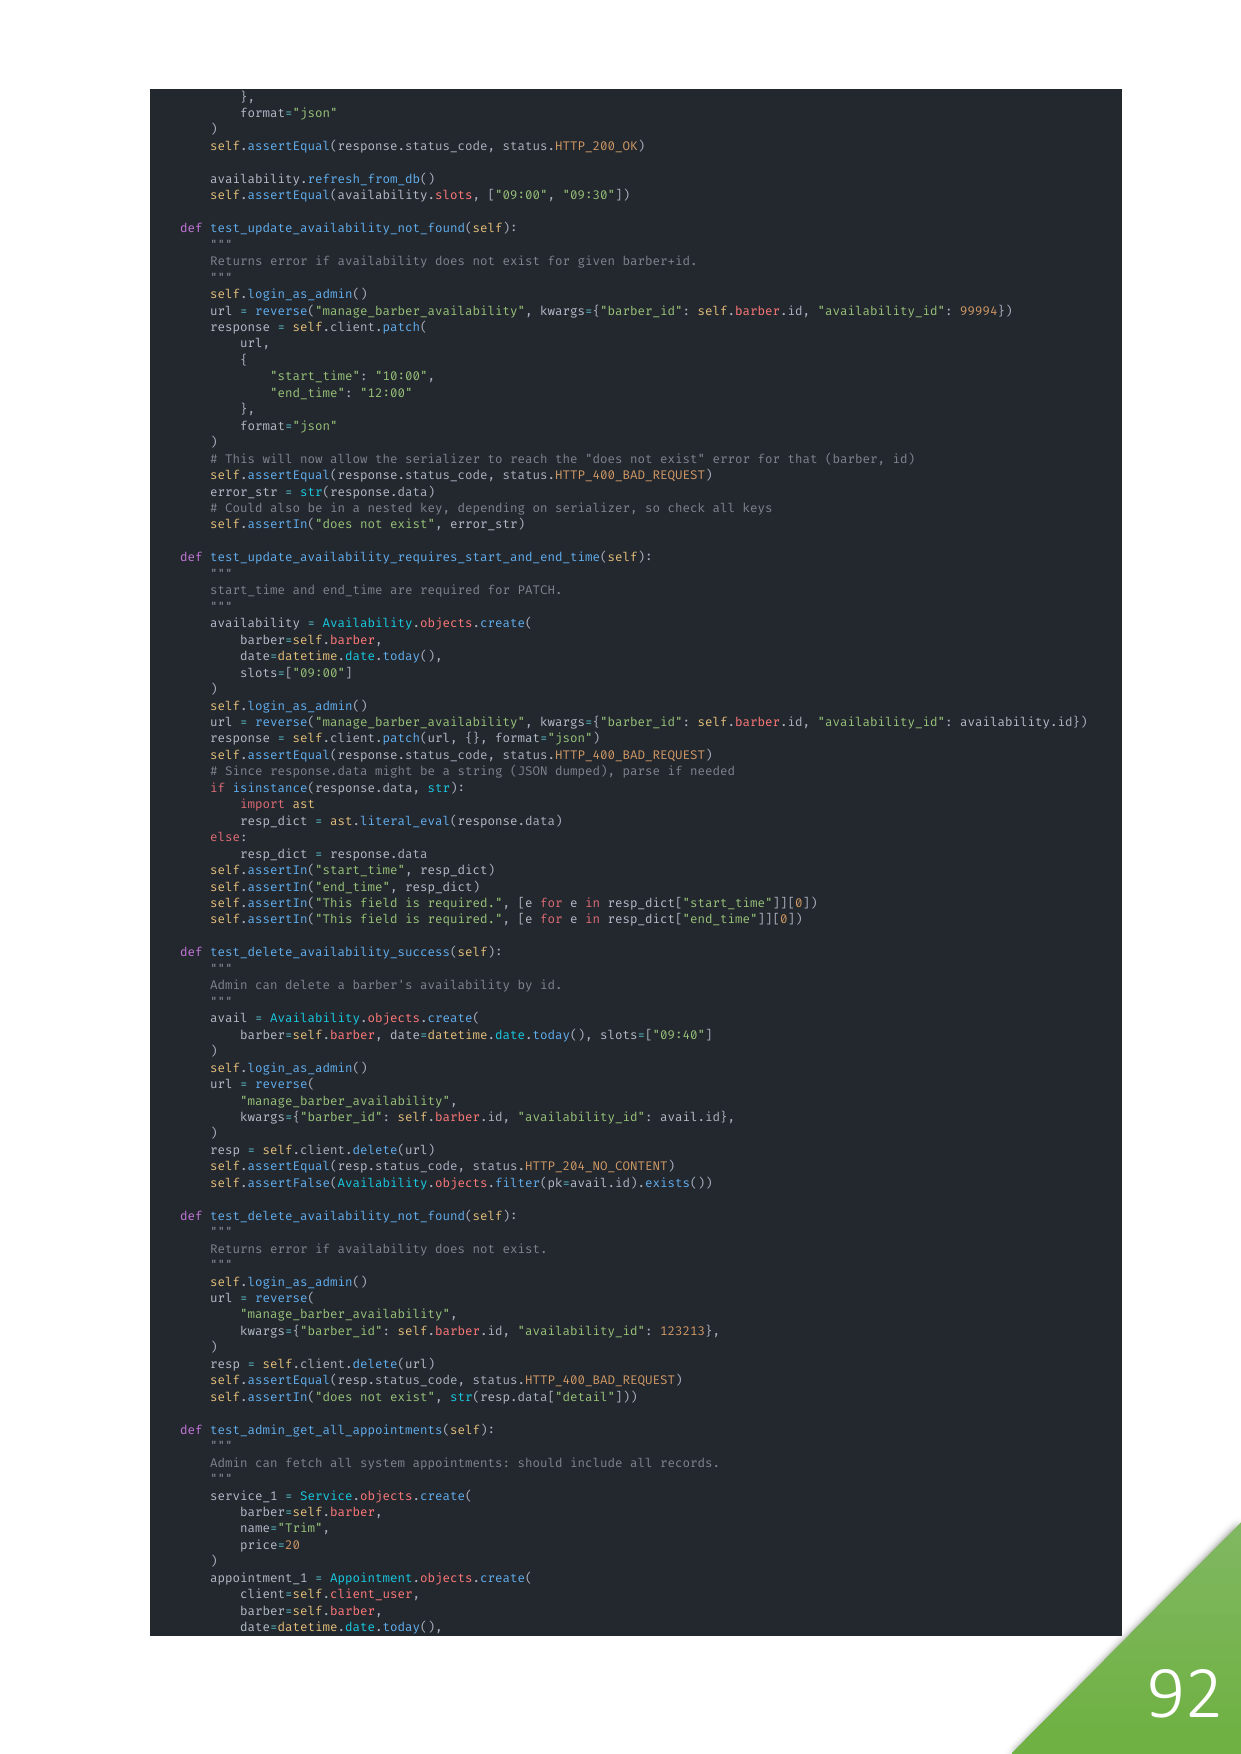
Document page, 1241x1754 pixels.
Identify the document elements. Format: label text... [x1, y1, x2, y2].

text barber=self.barber, [150, 1603, 1122, 1619]
text def test_update_availability_requires_start_and_end_time(self): [150, 549, 1122, 566]
text Admin can delete a barber's availability by id. [150, 977, 1122, 994]
text kwargs={"barber_id": self.barber.id, "availability_id": avail.id}, [150, 1109, 1122, 1126]
text self.login_as_admin() [150, 1060, 1122, 1076]
text url = reverse("manage_barber_availability", kwargs={"barber_id": self.barber.id, "availability_id": availability.id}) [150, 714, 1122, 731]
text url, [150, 336, 1122, 352]
text def test_delete_availability_not_found(self): [150, 1208, 1122, 1224]
text "start_time": "10:00", [150, 368, 1122, 385]
text """ [150, 1224, 1122, 1241]
text client=self.client_user, [150, 1586, 1122, 1603]
text self.login_as_admin() [150, 698, 1122, 714]
text if isinstance(response.data, str): [150, 780, 1122, 796]
text resp = self.client.delete(url) [150, 1356, 1122, 1372]
text # This will now allow the serializer to reach the "does not exist" error for that (barber, id) [150, 451, 1122, 467]
text def test_delete_availability_success(self): [150, 944, 1122, 961]
text start_time and end_time are required for PATCH. [150, 582, 1122, 599]
text barber=self.barber, date=datetime.date.today(), slots=["09:40"] [150, 1027, 1122, 1043]
text url = reverse( [150, 1076, 1122, 1093]
text kwargs={"barber_id": self.barber.id, "availability_id": 123213}, [150, 1323, 1122, 1339]
text service_1 = Service.objects.create( [150, 1488, 1122, 1504]
text response = self.client.patch(url, {}, format="json") [150, 731, 1122, 747]
text """ [150, 270, 1122, 286]
text self.assertIn("This field is required.", [e for e in resp_dict["end_time"]][0]) [150, 912, 1122, 928]
text format="json" [150, 105, 1122, 122]
text "manage_barber_availability", [150, 1093, 1122, 1109]
text """ [150, 566, 1122, 582]
text }, [150, 89, 1122, 105]
text ) [150, 681, 1122, 698]
text """ [150, 237, 1122, 253]
text response = self.client.patch( [150, 319, 1122, 336]
text resp = self.client.delete(url) [150, 1142, 1122, 1158]
text # Since response.data might be a string (JSON dumped), parse if needed [150, 763, 1122, 780]
text name="Trim", [150, 1521, 1122, 1537]
text barber=self.barber, [150, 632, 1122, 648]
text self.assertEqual(response.status_code, status.HTTP_200_OK) [150, 138, 1122, 154]
text """ [150, 1471, 1122, 1488]
text self.assertIn("does not exist", str(resp.data["detail"])) [150, 1389, 1122, 1405]
text { [150, 352, 1122, 368]
text self.assertEqual(availability.slots, ["09:00", "09:30"]) [150, 187, 1122, 204]
text ) [150, 1339, 1122, 1356]
text url = reverse( [150, 1290, 1122, 1307]
text """ [150, 1257, 1122, 1274]
text url = reverse("manage_barber_availability", kwargs={"barber_id": self.barber.id, "availability_id": 99994}) [150, 303, 1122, 319]
text ) [150, 1553, 1122, 1570]
text """ [150, 994, 1122, 1010]
text self.login_as_admin() [150, 286, 1122, 303]
text Returns error if availability does not exist for given barber+id. [150, 253, 1122, 270]
text """ [150, 1438, 1122, 1455]
text ) [150, 122, 1122, 138]
text "end_time": "12:00" [150, 385, 1122, 401]
text avail = Availability.objects.create( [150, 1010, 1122, 1027]
text def test_admin_get_all_appointments(self): [150, 1422, 1122, 1438]
text import ast [150, 796, 1122, 813]
text resp_dict = response.data [150, 846, 1122, 862]
text self.assertIn("does not exist", error_str) [150, 517, 1122, 533]
text slots=["09:00"] [150, 665, 1122, 681]
text self.assertFalse(Availability.objects.filter(pk=avail.id).exists()) [150, 1175, 1122, 1191]
text ) [150, 1043, 1122, 1060]
text self.assertEqual(response.status_code, status.HTTP_400_BAD_REQUEST) [150, 747, 1122, 763]
text self.assertIn("end_time", resp_dict) [150, 879, 1122, 895]
text """ [150, 599, 1122, 615]
text ) [150, 1126, 1122, 1142]
text resp_dict = ast.literal_eval(response.data) [150, 813, 1122, 829]
text self.assertEqual(resp.status_code, status.HTTP_204_NO_CONTENT) [150, 1158, 1122, 1175]
text self.assertEqual(response.status_code, status.HTTP_400_BAD_REQUEST) [150, 467, 1122, 484]
text error_str = str(response.data) [150, 484, 1122, 500]
text Admin can fetch all system appointments: should include all records. [150, 1455, 1122, 1471]
text barber=self.barber, [150, 1504, 1122, 1521]
text else: [150, 829, 1122, 846]
text self.assertIn("This field is required.", [e for e in resp_dict["start_time"]][0]) [150, 895, 1122, 912]
text "manage_barber_availability", [150, 1307, 1122, 1323]
text date=datetime.date.today(), [150, 648, 1122, 665]
text self.assertEqual(resp.status_code, status.HTTP_400_BAD_REQUEST) [150, 1372, 1122, 1389]
text self.login_as_admin() [150, 1274, 1122, 1290]
text date=datetime.date.today(), [150, 1619, 1122, 1636]
text # Could also be in a nested key, depending on serializer, so check all keys [150, 500, 1122, 517]
text price=20 [150, 1537, 1122, 1553]
text """ [150, 961, 1122, 977]
text def test_update_availability_not_found(self): [150, 220, 1122, 237]
text ) [150, 434, 1122, 451]
text availability.refresh_from_db() [150, 171, 1122, 187]
text self.assertIn("start_time", resp_dict) [150, 862, 1122, 879]
text appointment_1 = Appointment.objects.create( [150, 1570, 1122, 1586]
text }, [150, 401, 1122, 418]
text format="json" [150, 418, 1122, 434]
text Returns error if availability does not exist. [150, 1241, 1122, 1257]
text availability = Availability.objects.create( [150, 615, 1122, 632]
